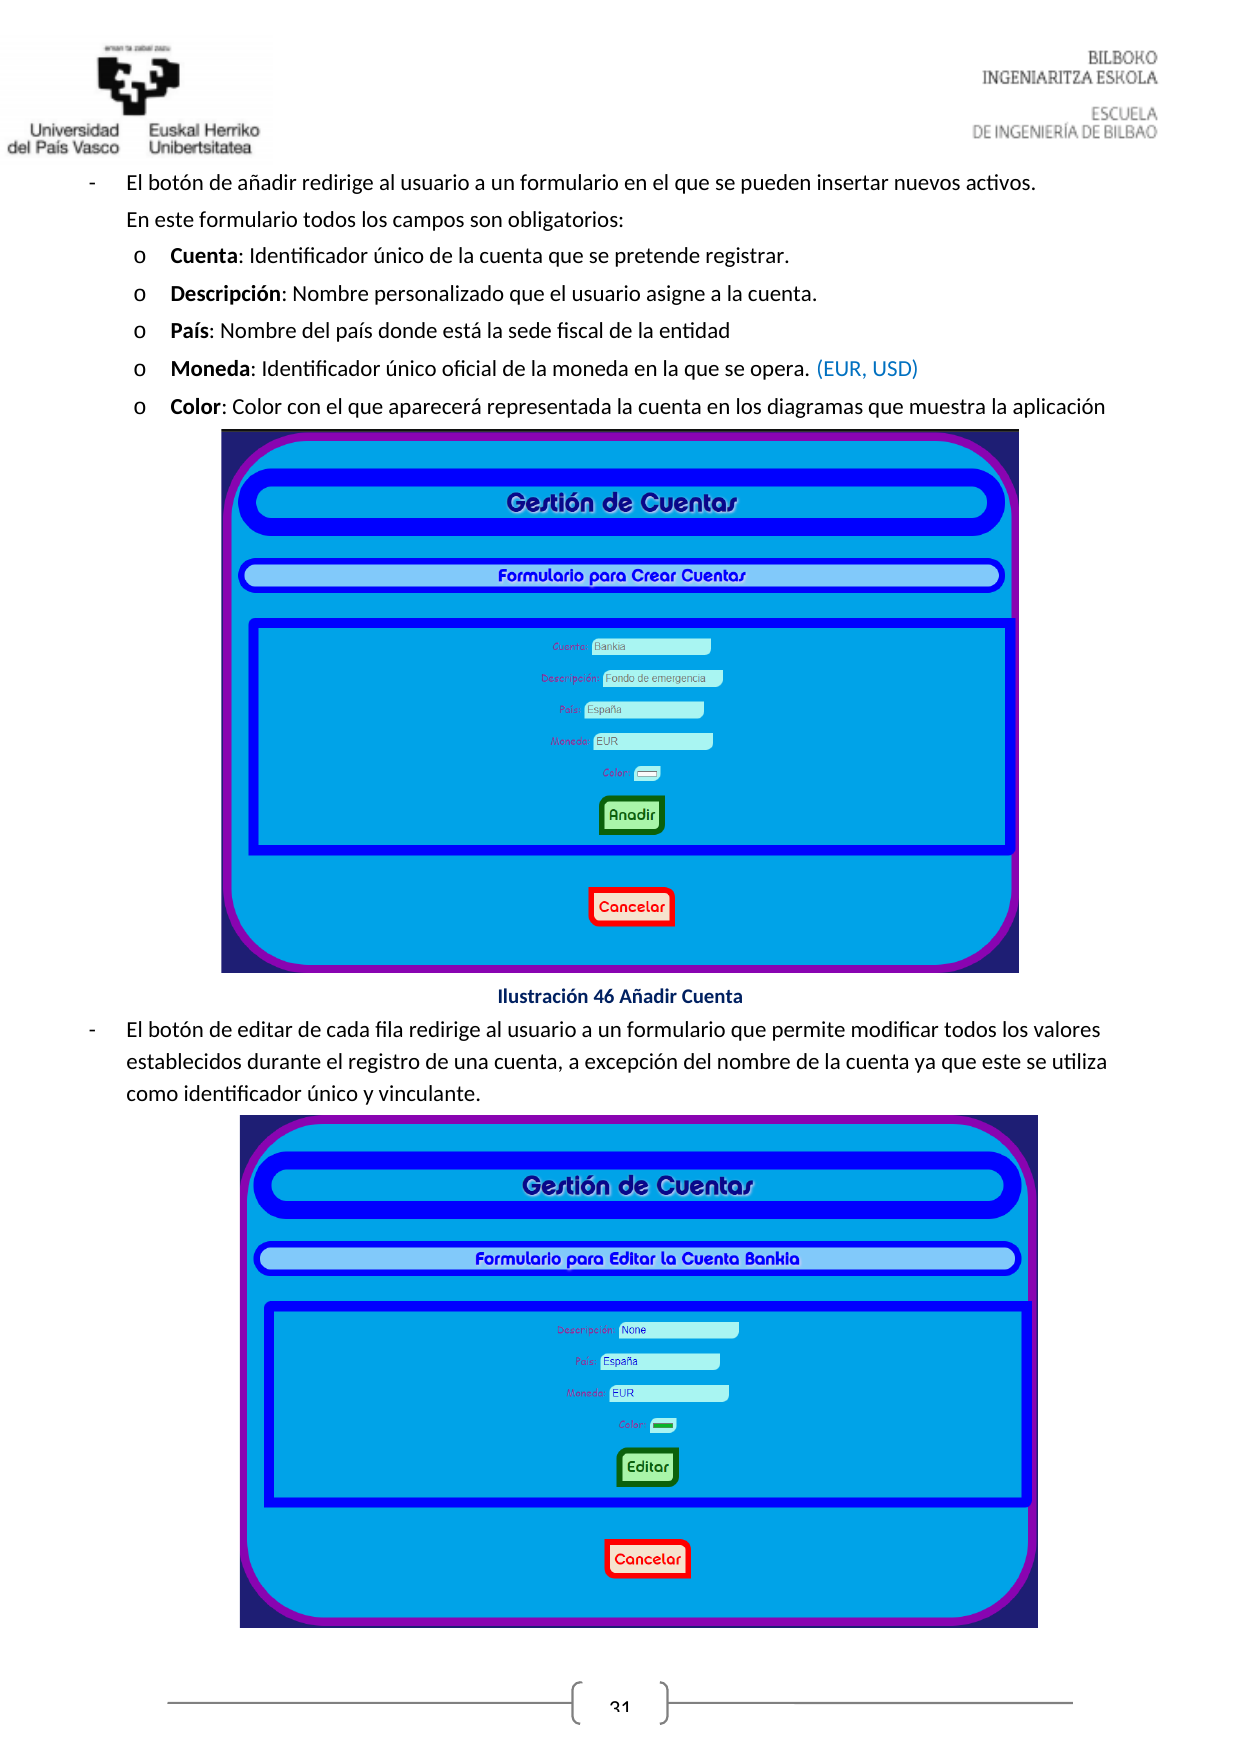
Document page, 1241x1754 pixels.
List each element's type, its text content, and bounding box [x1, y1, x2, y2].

list En este formulario todos los campos son obligatorios: [126, 205, 1152, 233]
list Moneda: Identificador único oficial de la moneda en la que se opera. (EUR, USD) [133, 354, 1152, 383]
picture [0, 28, 1184, 165]
list Color: Color con el que aparecerá representada la cuenta en los diagramas que muestra la aplicación [133, 392, 1152, 421]
list Cuenta: Identificador único de la cuenta que se pretende registrar. [133, 241, 1152, 270]
list El botón de editar de cada fila redirige al usuario a un formulario que permite modificar todos los valores establecidos durante el registro de una cuenta, a excepción del nombre de la cuenta ya que este se utiliza como identificador único y vinculante. [89, 1015, 1152, 1107]
list Descripción: Nombre personalizado que el usuario asigne a la cuenta. [133, 279, 1152, 308]
picture [239, 1115, 1038, 1628]
list País: Nombre del país donde está la sede fiscal de la entidad [133, 316, 1152, 346]
list El botón de añadir redirige al usuario a un formulario en el que se pueden insertar nuevos activos. [89, 102, 1152, 196]
picture [221, 429, 1019, 973]
